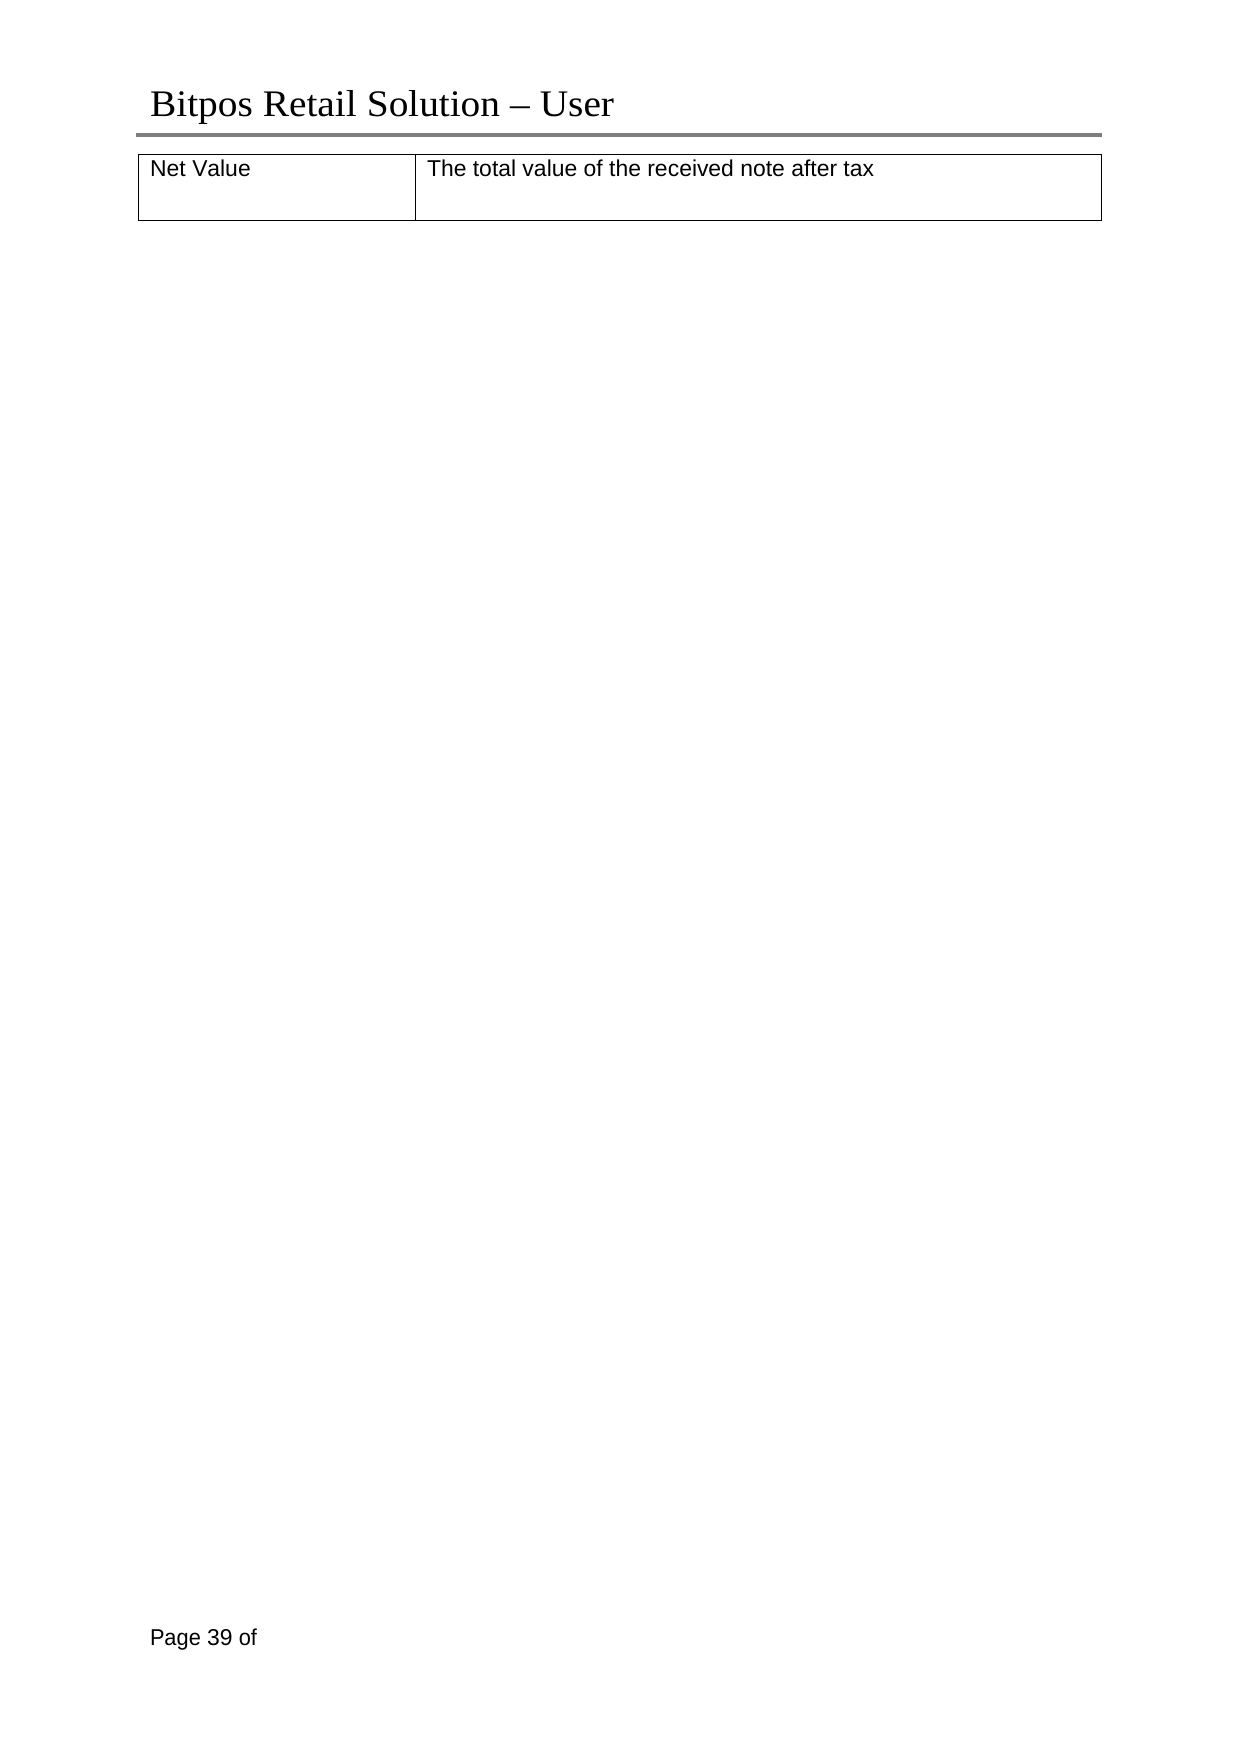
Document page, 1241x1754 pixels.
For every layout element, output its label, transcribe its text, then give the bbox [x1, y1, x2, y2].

table_cell The total value of the received note after tax [416, 155, 1101, 220]
table_cell Net Value [139, 155, 415, 220]
